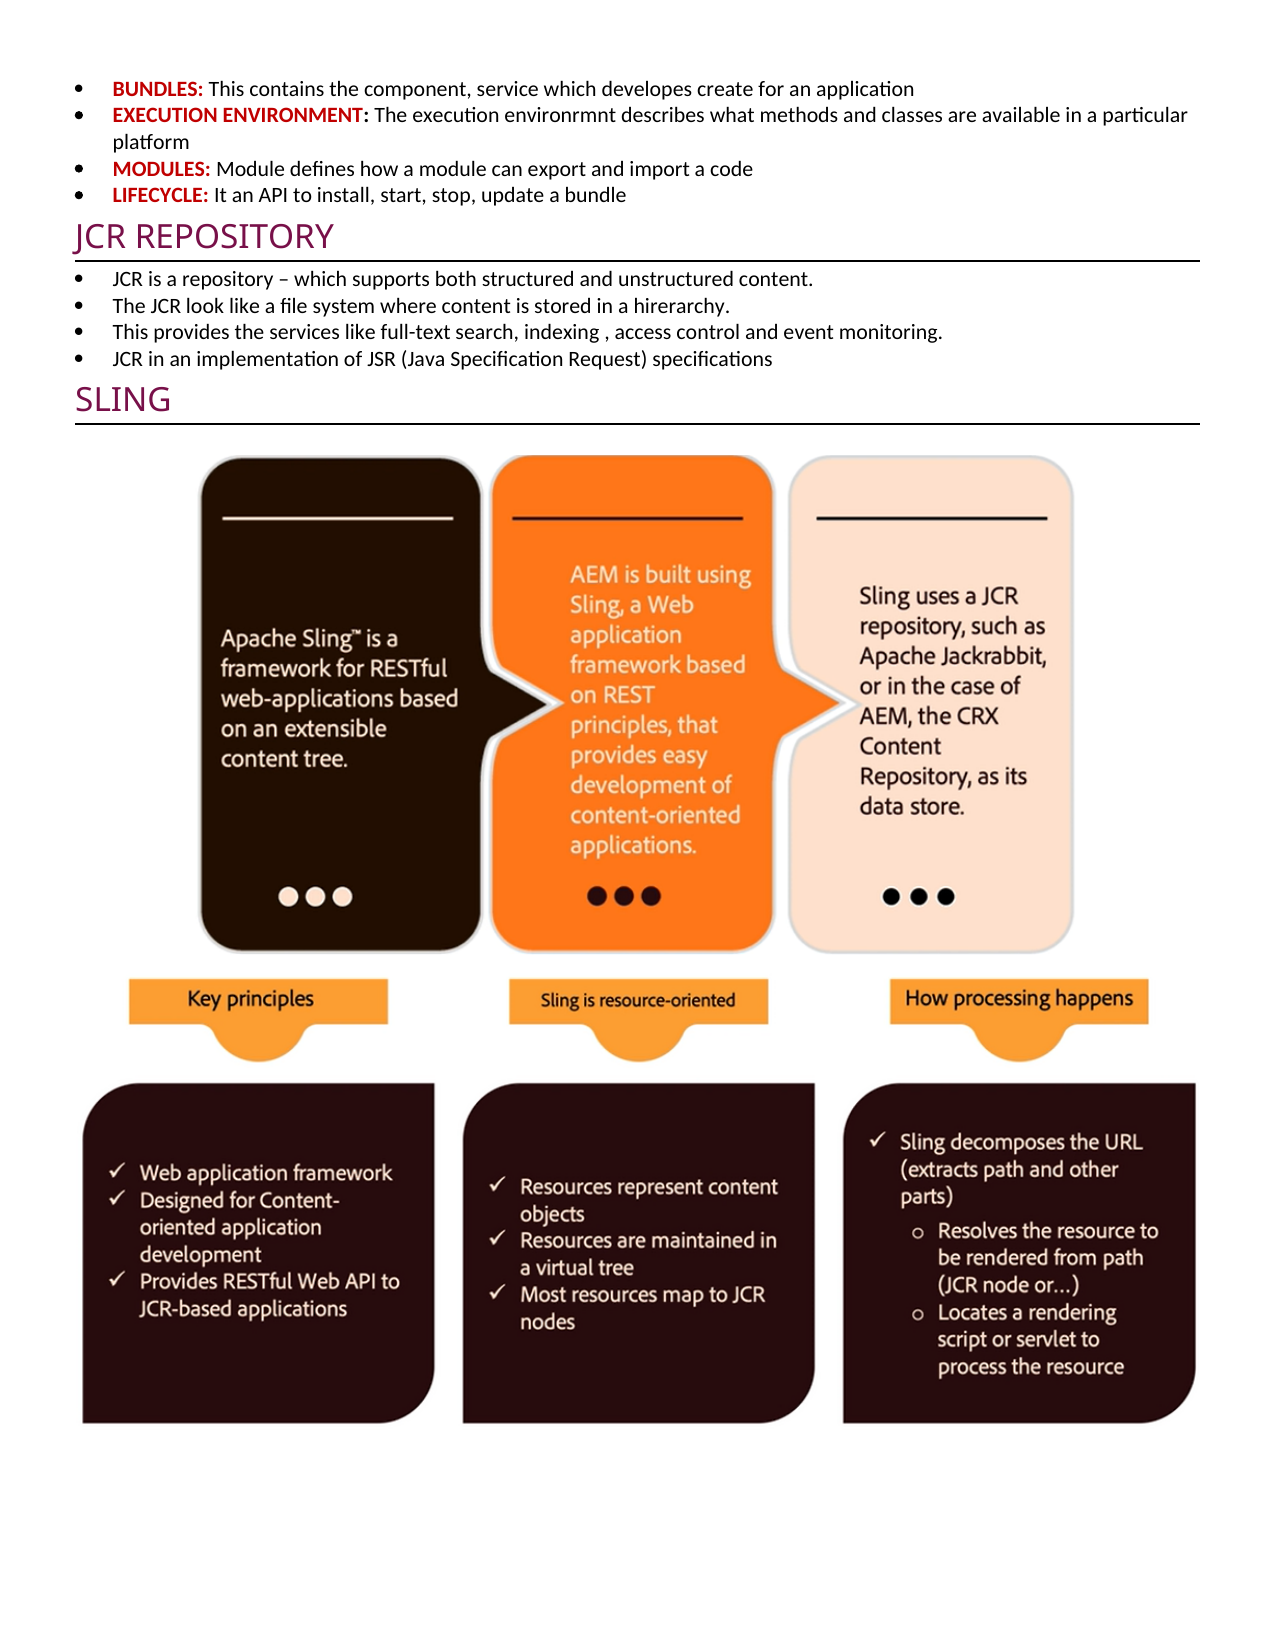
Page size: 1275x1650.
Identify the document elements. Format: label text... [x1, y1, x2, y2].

picture [194, 455, 1081, 955]
list JCR is a repository – which supports both structured and unstructured content. [75, 265, 1200, 292]
list BUNDLES: This contains the component, service which developes create for an application [75, 75, 1200, 102]
subtitle JCR REPOSITORY [75, 212, 1200, 260]
subtitle SLING [75, 376, 1200, 423]
list JCR in an implementation of JSR (Java Specification Request) specifications [75, 345, 1200, 372]
list MODULES: Module defines how a module can export and import a code [75, 155, 1200, 182]
picture [75, 973, 1200, 1434]
list This provides the services like full-text search, indexing , access control and event monitoring. [75, 318, 1200, 345]
list EXECUTION ENVIRONMENT: The execution environrmnt describes what methods and classes are available in a particular platform [75, 102, 1200, 155]
list LIFECYCLE: It an API to install, start, stop, update a bundle [75, 182, 1200, 208]
list The JCR look like a file system where content is stored in a hirerarchy. [75, 292, 1200, 318]
